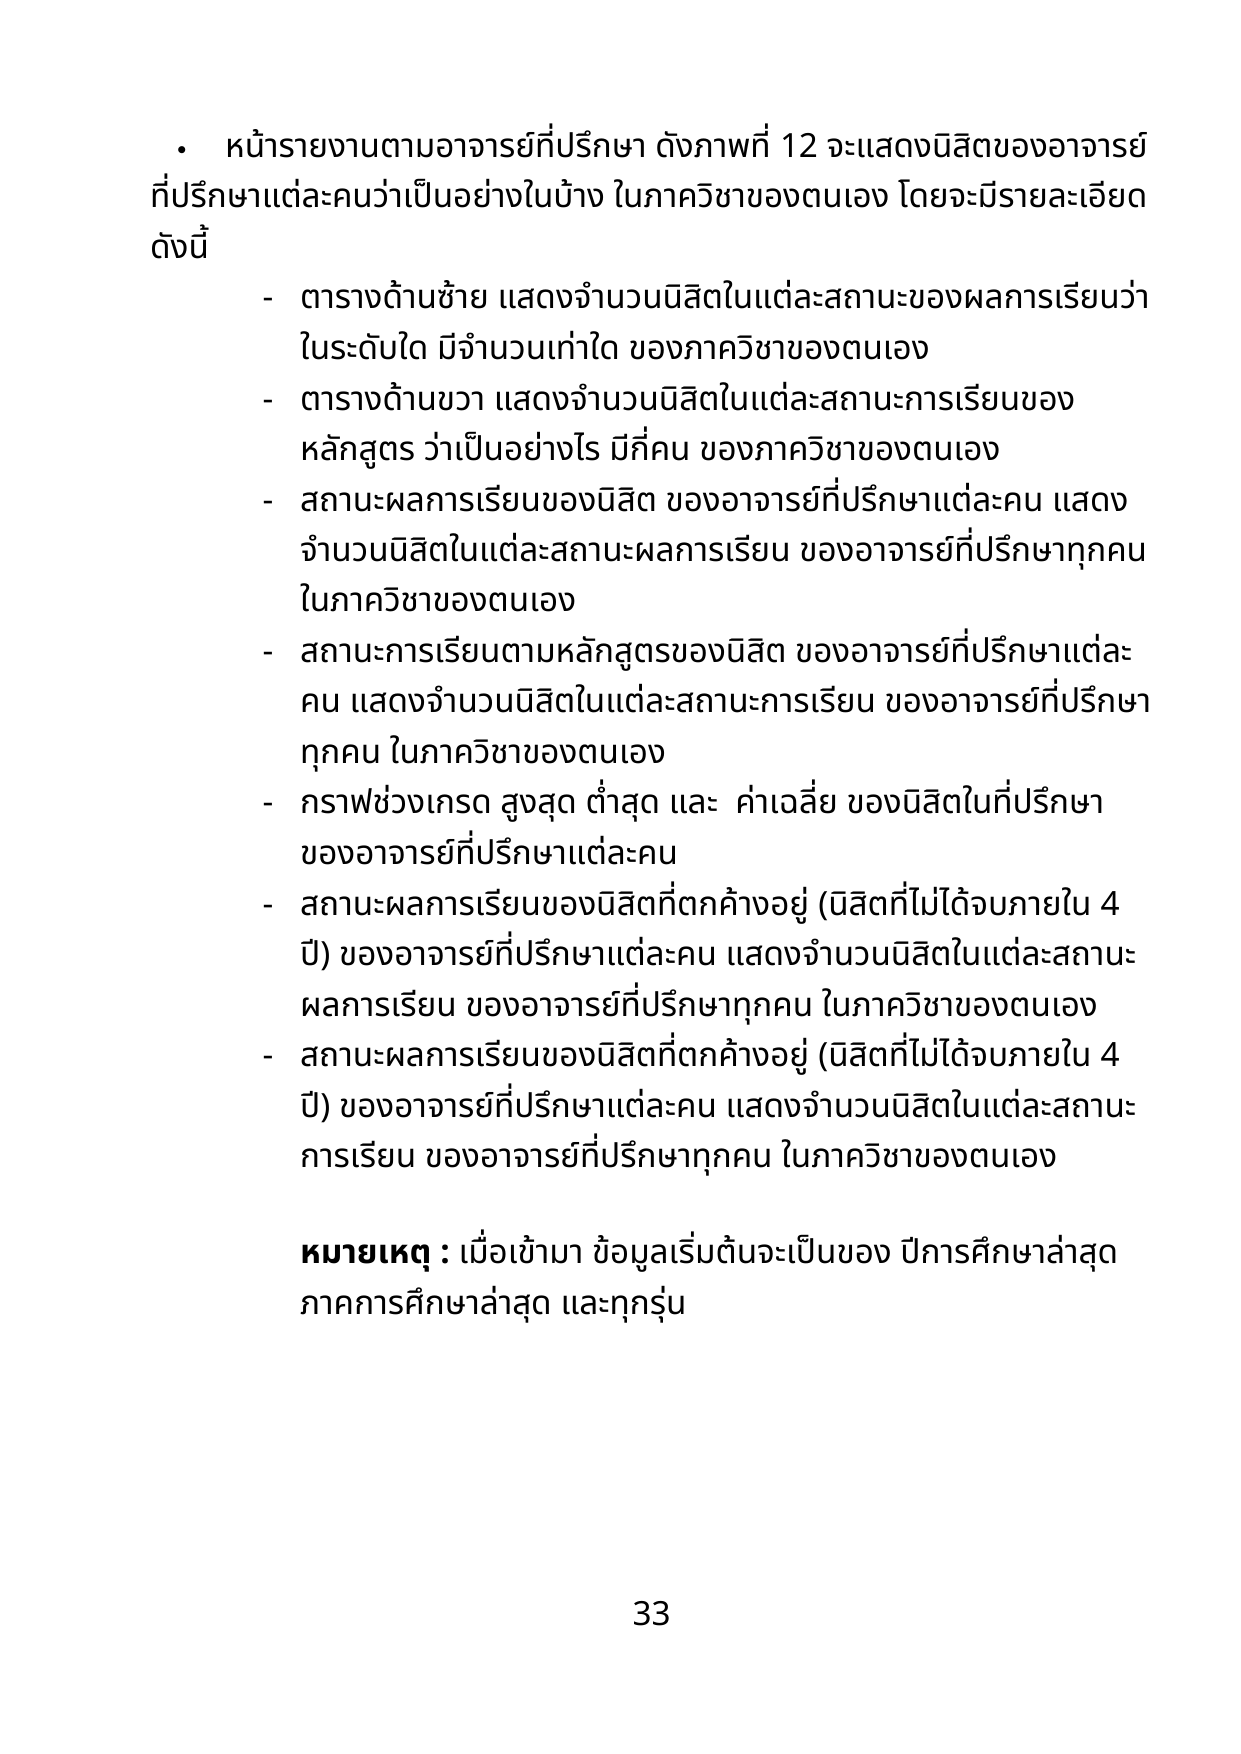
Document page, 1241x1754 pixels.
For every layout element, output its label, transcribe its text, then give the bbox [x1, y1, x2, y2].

list สถานะผลการเรียนของนิสิตที่ตกค้างอยู่ (นิสิตที่ไม่ได้จบภายใน 4 ปี) ของอาจารย์ที่ปรึกษาแต่ละคน แสดงจำนวนนิสิตในแต่ละสถานะผลการเรียน ของอาจารย์ที่ปรึกษาทุกคน ในภาควิชาของตนเอง [262, 879, 1153, 1031]
list กราฟช่วงเกรด สูงสุด ต่ำสุด และ ค่าเฉลี่ย ของนิสิตในที่ปรึกษา ของอาจารย์ที่ปรึกษาแต่ละคน [262, 778, 1153, 879]
list ตารางด้านซ้าย แสดงจำนวนนิสิตในแต่ละสถานะของผลการเรียนว่าในระดับใด มีจำนวนเท่าใด ของภาควิชาของตนเอง [262, 273, 1153, 374]
list สถานะการเรียนตามหลักสูตรของนิสิต ของอาจารย์ที่ปรึกษาแต่ละคน แสดงจำนวนนิสิตในแต่ละสถานะการเรียน ของอาจารย์ที่ปรึกษาทุกคน ในภาควิชาของตนเอง [262, 627, 1153, 778]
list สถานะผลการเรียนของนิสิต ของอาจารย์ที่ปรึกษาแต่ละคน แสดงจำนวนนิสิตในแต่ละสถานะผลการเรียน ของอาจารย์ที่ปรึกษาทุกคน ในภาควิชาของตนเอง [262, 475, 1153, 627]
list สถานะผลการเรียนของนิสิตที่ตกค้างอยู่ (นิสิตที่ไม่ได้จบภายใน 4 ปี) ของอาจารย์ที่ปรึกษาแต่ละคน แสดงจำนวนนิสิตในแต่ละสถานะการเรียน ของอาจารย์ที่ปรึกษาทุกคน ในภาควิชาของตนเอง [262, 1031, 1153, 1183]
list ตารางด้านขวา แสดงจำนวนนิสิตในแต่ละสถานะการเรียนของหลักสูตร ว่าเป็นอย่างไร มีกี่คน ของภาควิชาของตนเอง [262, 374, 1153, 475]
text หมายเหตุ : เมื่อเข้ามา ข้อมูลเริ่มต้นจะเป็นของ ปีการศึกษาล่าสุด ภาคการศึกษาล่าสุด และทุกรุ่น [300, 1228, 1153, 1329]
list หน้ารายงานตามอาจารย์ที่ปรึกษา ดังภาพที่ 12 จะแสดงนิสิตของอาจารย์ที่ปรึกษาแต่ละคนว่าเป็นอย่างในบ้าง ในภาควิชาของตนเอง โดยจะมีรายละเอียดดังนี้ [150, 122, 1153, 273]
